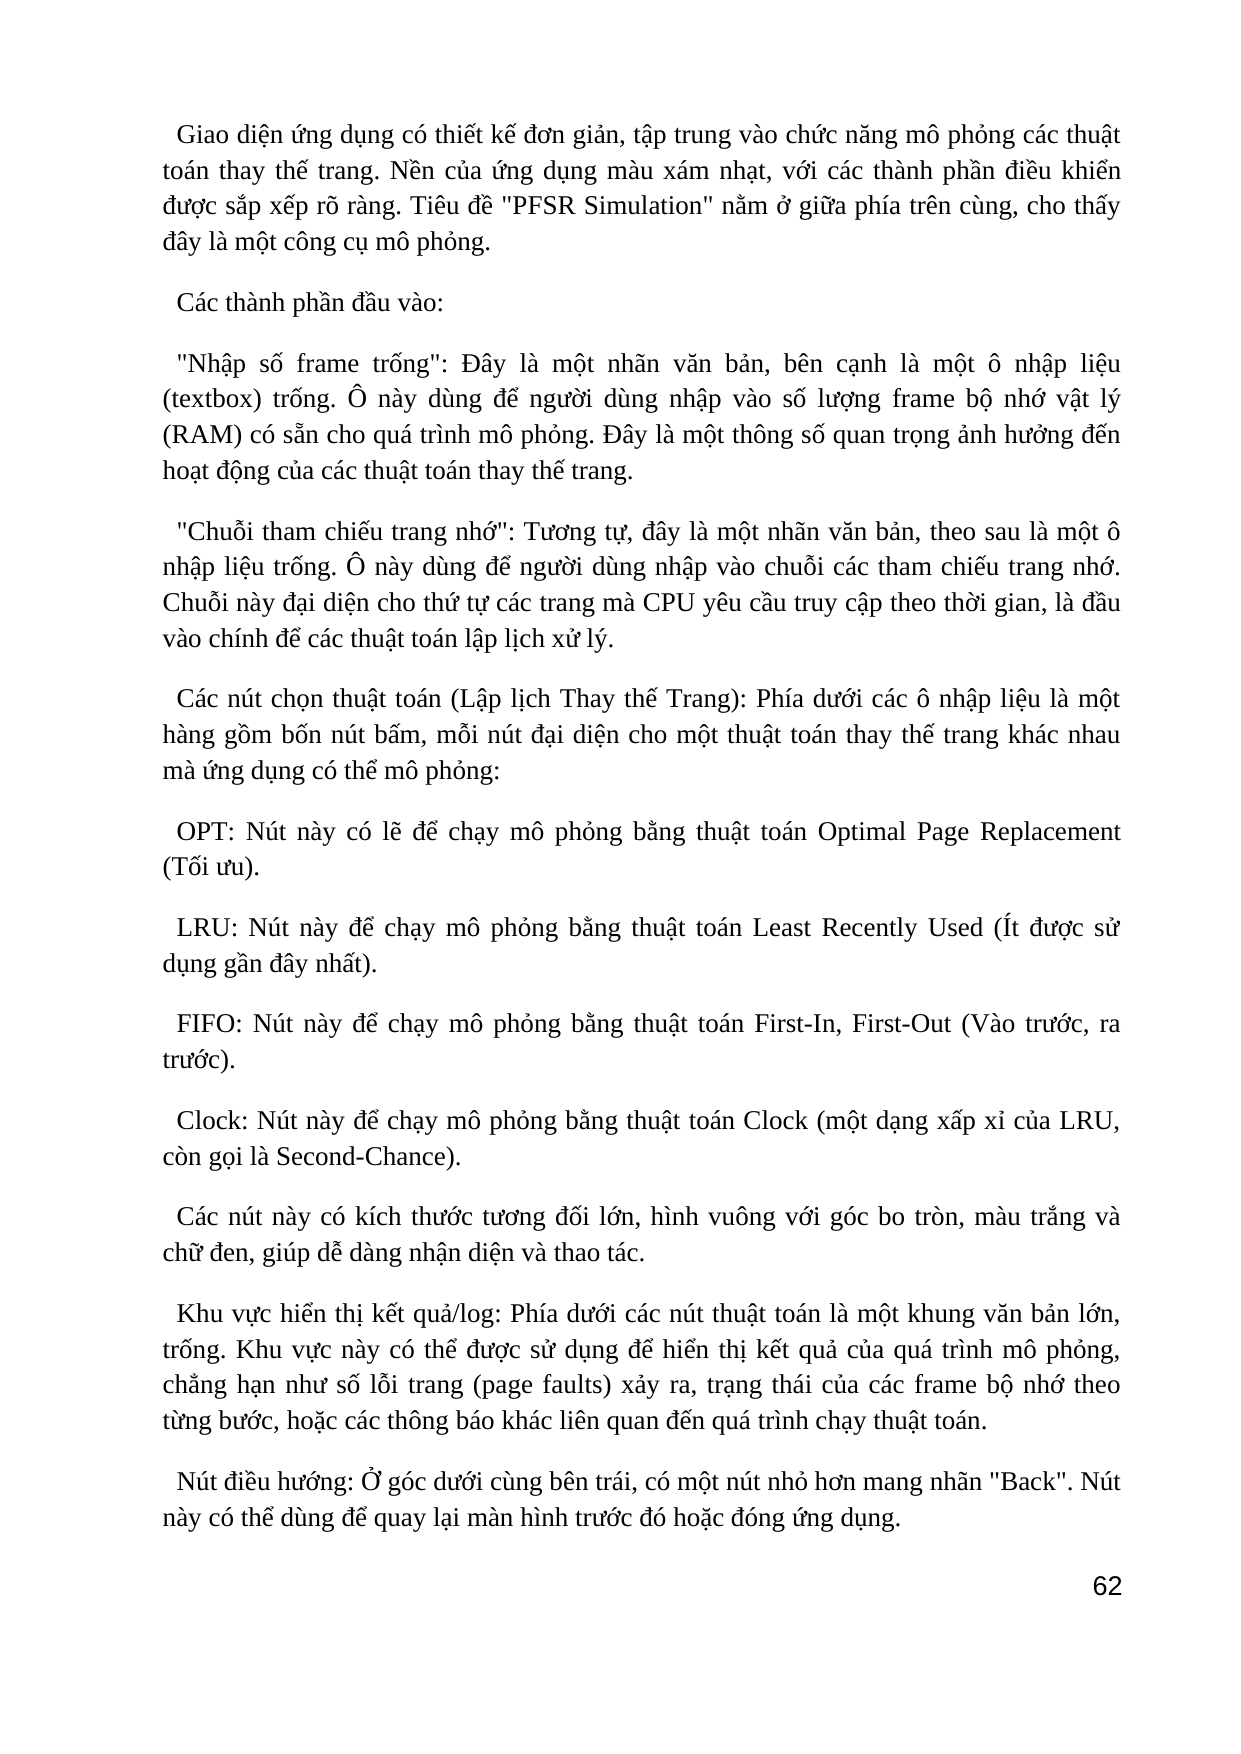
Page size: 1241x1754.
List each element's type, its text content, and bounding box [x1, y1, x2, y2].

text Các nút chọn thuật toán (Lập lịch Thay thế Trang): Phía dưới các ô nhập liệu là một hàng gồm bốn nút bấm, mỗi nút đại diện cho một thuật toán thay thế trang khác nhau mà ứng dụng có thể mô phỏng: [162, 682, 1122, 785]
text Nút điều hướng: Ở góc dưới cùng bên trái, có một nút nhỏ hơn mang nhãn "Back". Nút này có thể dùng để quay lại màn hình trước đó hoặc đóng ứng dụng. [162, 1465, 1122, 1532]
text "Nhập số frame trống": Đây là một nhãn văn bản, bên cạnh là một ô nhập liệu (textbox) trống. Ô này dùng để người dùng nhập vào số lượng frame bộ nhớ vật lý (RAM) có sẵn cho quá trình mô phỏng. Đây là một thông số quan trọng ảnh hưởng đến hoạt động của các thuật toán thay thế trang. [162, 347, 1122, 485]
text Khu vực hiển thị kết quả/log: Phía dưới các nút thuật toán là một khung văn bản lớn, trống. Khu vực này có thể được sử dụng để hiển thị kết quả của quá trình mô phỏng, chẳng hạn như số lỗi trang (page faults) xảy ra, trạng thái của các frame bộ nhớ theo từng bước, hoặc các thông báo khác liên quan đến quá trình chạy thuật toán. [162, 1297, 1122, 1435]
text "Chuỗi tham chiếu trang nhớ": Tương tự, đây là một nhãn văn bản, theo sau là một ô nhập liệu trống. Ô này dùng để người dùng nhập vào chuỗi các tham chiếu trang nhớ. Chuỗi này đại diện cho thứ tự các trang mà CPU yêu cầu truy cập theo thời gian, là đầu vào chính để các thuật toán lập lịch xử lý. [162, 514, 1122, 653]
text LRU: Nút này để chạy mô phỏng bằng thuật toán Least Recently Used (Ít được sử dụng gần đây nhất). [162, 911, 1122, 978]
text Clock: Nút này để chạy mô phỏng bằng thuật toán Clock (một dạng xấp xỉ của LRU, còn gọi là Second-Chance). [162, 1104, 1122, 1171]
text Giao diện ứng dụng có thiết kế đơn giản, tập trung vào chức năng mô phỏng các thuật toán thay thế trang. Nền của ứng dụng màu xám nhạt, với các thành phần điều khiển được sắp xếp rõ ràng. Tiêu đề "PFSR Simulation" nằm ở giữa phía trên cùng, cho thấy đây là một công cụ mô phỏng. [162, 118, 1122, 256]
text FIFO: Nút này để chạy mô phỏng bằng thuật toán First-In, First-Out (Vào trước, ra trước). [162, 1008, 1122, 1074]
text Các nút này có kích thước tương đối lớn, hình vuông với góc bo tròn, màu trắng và chữ đen, giúp dễ dàng nhận diện và thao tác. [162, 1201, 1122, 1267]
text OPT: Nút này có lẽ để chạy mô phỏng bằng thuật toán Optimal Page Replacement (Tối ưu). [162, 815, 1122, 882]
text Các thành phần đầu vào: [162, 286, 1122, 317]
